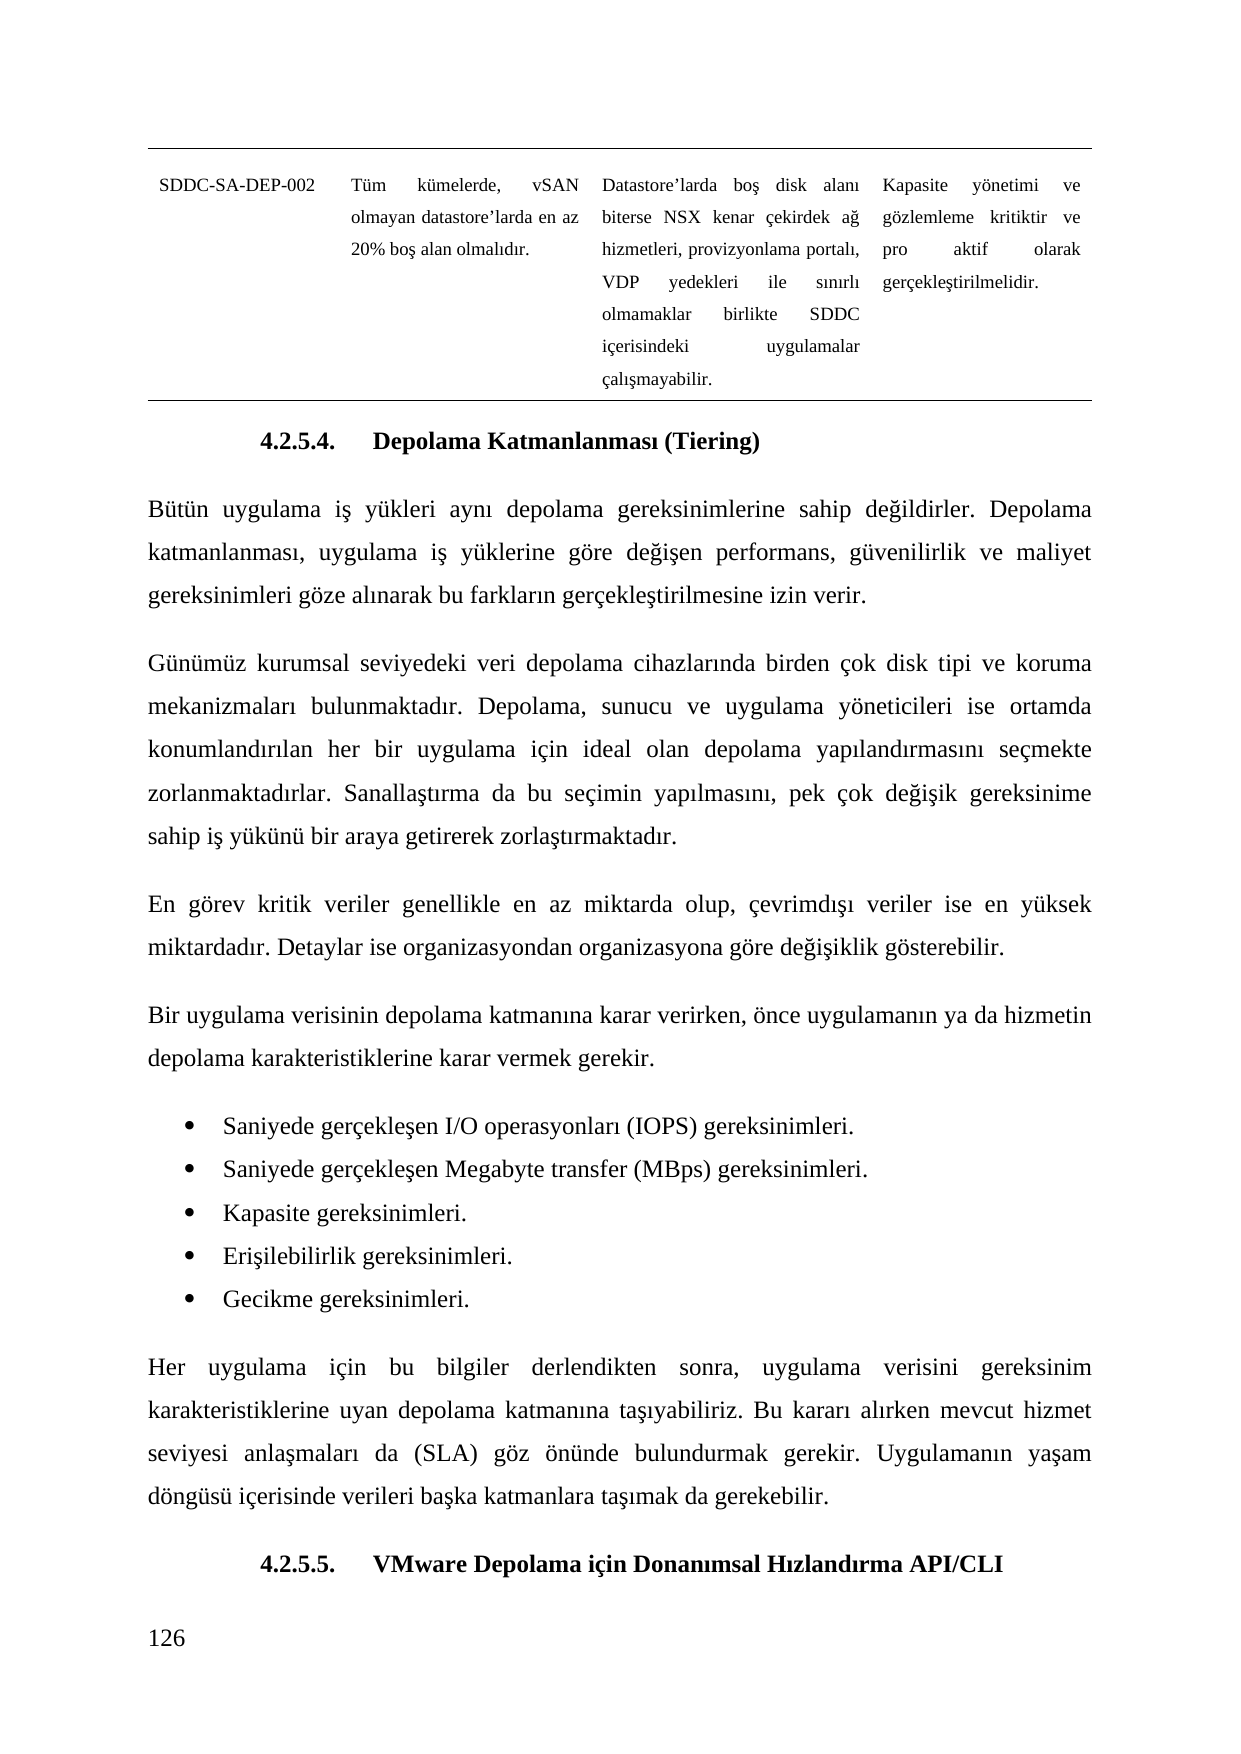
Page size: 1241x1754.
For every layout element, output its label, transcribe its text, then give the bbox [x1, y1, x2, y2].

list Saniyede gerçekleşen I/O operasyonları (IOPS) gereksinimleri. [185, 1111, 1093, 1140]
list VMware Depolama için Donanımsal Hızlandırma API/CLI [260, 1549, 1093, 1578]
list Kapasite gereksinimleri. [185, 1198, 1093, 1226]
list Saniyede gerçekleşen Megabyte transfer (MBps) gereksinimleri. [185, 1154, 1093, 1183]
list Erişilebilirlik gereksinimleri. [185, 1241, 1093, 1269]
text En görev kritik veriler genellikle en az miktarda olup, çevrimdışı veriler ise en yüksek miktardadır. Detaylar ise organizasyondan organizasyona göre değişiklik gösterebilir. [148, 889, 1093, 961]
text Bütün uygulama iş yükleri aynı depolama gereksinimlerine sahip değildirler. Depolama katmanlanması, uygulama iş yüklerine göre değişen performans, güvenilirlik ve maliyet gereksinimleri göze alınarak bu farkların gerçekleştirilmesine izin verir. [148, 494, 1093, 609]
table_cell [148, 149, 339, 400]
text Günümüz kurumsal seviyedeki veri depolama cihazlarında birden çok disk tipi ve koruma mekanizmaları bulunmaktadır. Depolama, sunucu ve uygulama yöneticileri ise ortamda konumlandırılan her bir uygulama için ideal olan depolama yapılandırmasını seçmekte zorlanmaktadırlar. Sanallaştırma da bu seçimin yapılmasını, pek çok değişik gereksinime sahip iş yükünü bir araya getirerek zorlaştırmaktadır. [148, 648, 1093, 849]
text Her uygulama için bu bilgiler derlendikten sonra, uygulama verisini gereksinim karakteristiklerine uyan depolama katmanına taşıyabiliriz. Bu kararı alırken mevcut hizmet seviyesi anlaşmaları da (SLA) göz önünde bulundurmak gerekir. Uygulamanın yaşam döngüsü içerisinde verileri başka katmanlara taşımak da gerekebilir. [148, 1352, 1093, 1510]
text Bir uygulama verisinin depolama katmanına karar verirken, önce uygulamanın ya da hizmetin depolama karakteristiklerine karar vermek gerekir. [148, 1000, 1093, 1072]
list Depolama Katmanlanması (Tiering) [260, 426, 1093, 454]
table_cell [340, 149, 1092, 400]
list Gecikme gereksinimleri. [185, 1284, 1093, 1313]
